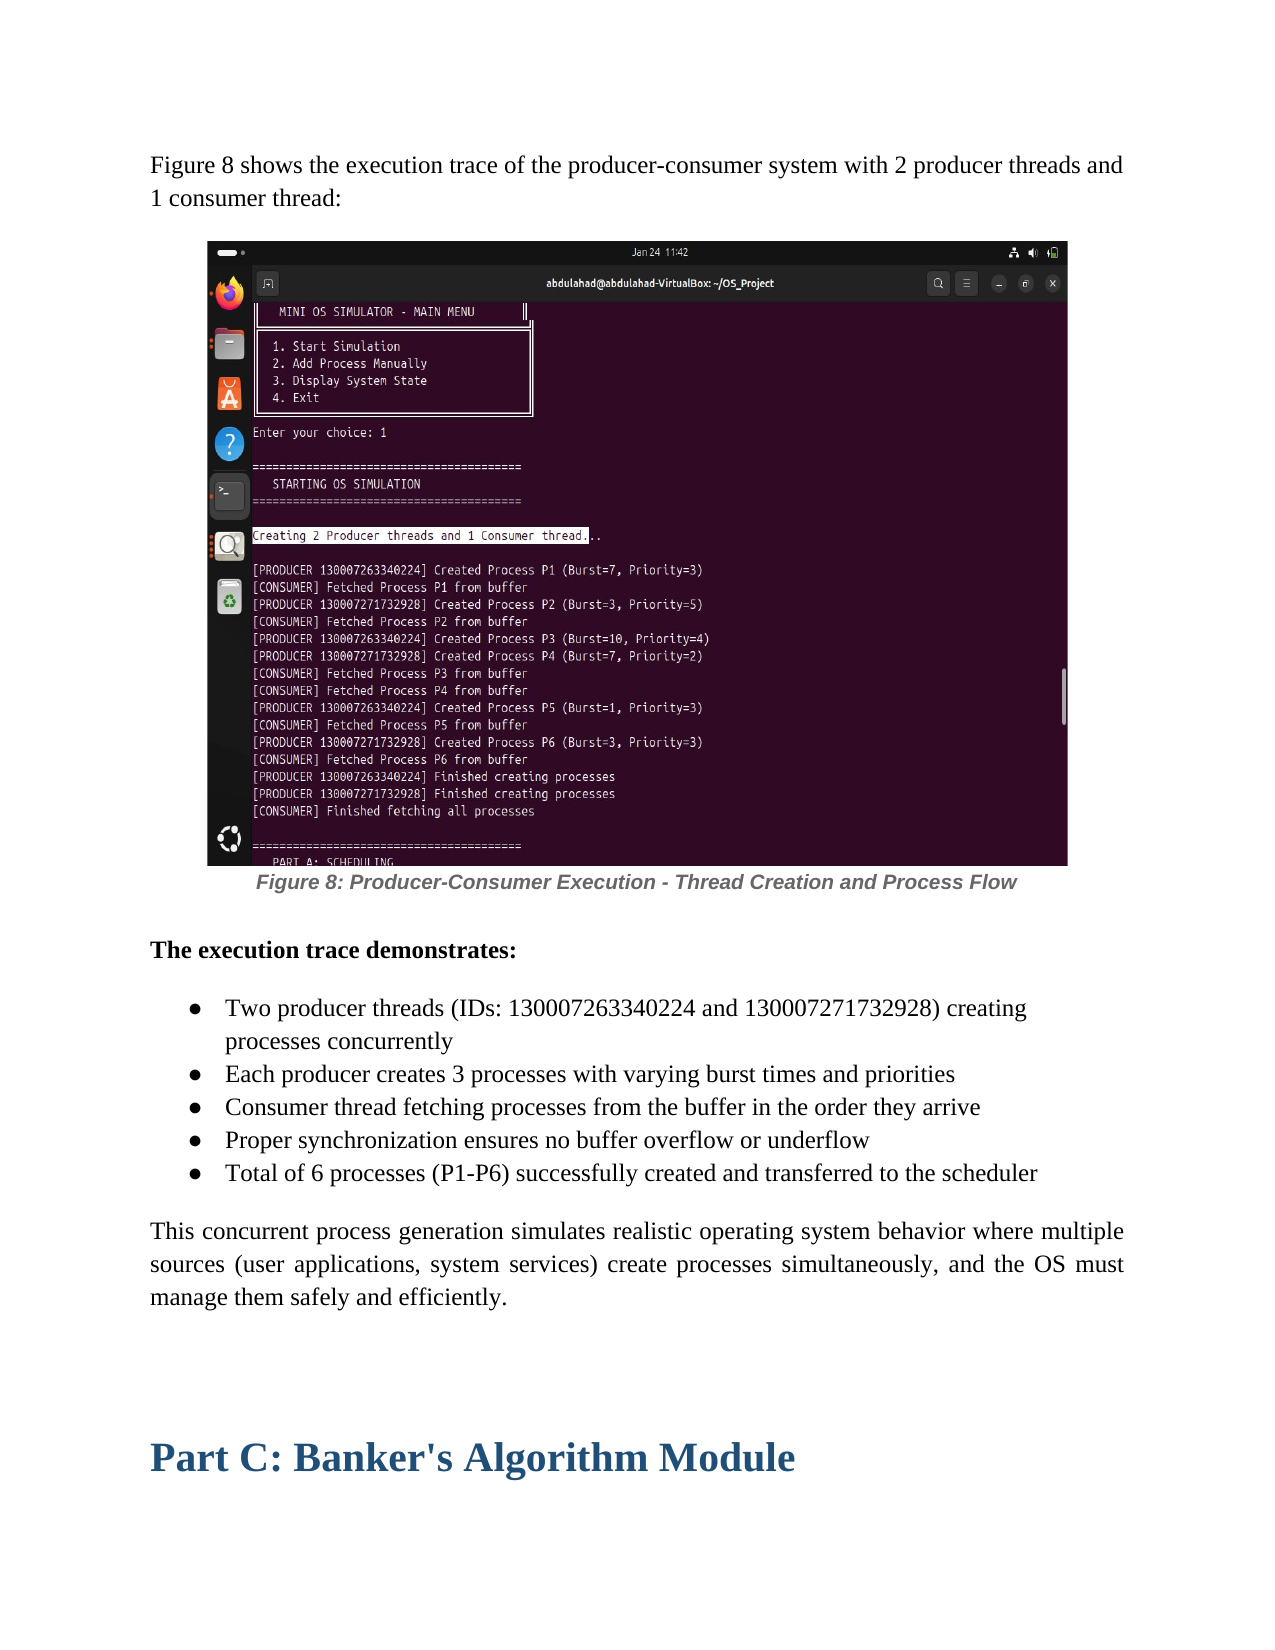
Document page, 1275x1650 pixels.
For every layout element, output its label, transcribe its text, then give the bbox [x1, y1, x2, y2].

text Part C: Banker's Algorithm Module [150, 1433, 1125, 1481]
list Total of 6 processes (P1-P6) successfully created and transferred to the scheduler [187, 1158, 1125, 1187]
list Two producer threads (IDs: 130007263340224 and 130007271732928) creating processes concurrently [187, 993, 1125, 1055]
list Each producer creates 3 processes with varying burst times and priorities [187, 1059, 1125, 1088]
list Proper synchronization ensures no buffer overflow or underflow [187, 1125, 1125, 1154]
text The execution trace demonstrates: [150, 935, 1125, 964]
list Consumer thread fetching processes from the buffer in the order they arrive [187, 1092, 1125, 1121]
text Figure 8: Producer-Consumer Execution - Thread Creation and Process Flow [150, 870, 1125, 894]
picture [207, 241, 1068, 866]
text This concurrent process generation simulates realistic operating system behavior where multiple sources (user applications, system services) create processes simultaneously, and the OS must manage them safely and efficiently. [150, 1216, 1125, 1311]
text Figure 8 shows the execution trace of the producer-consumer system with 2 producer threads and 1 consumer thread: [150, 150, 1125, 212]
